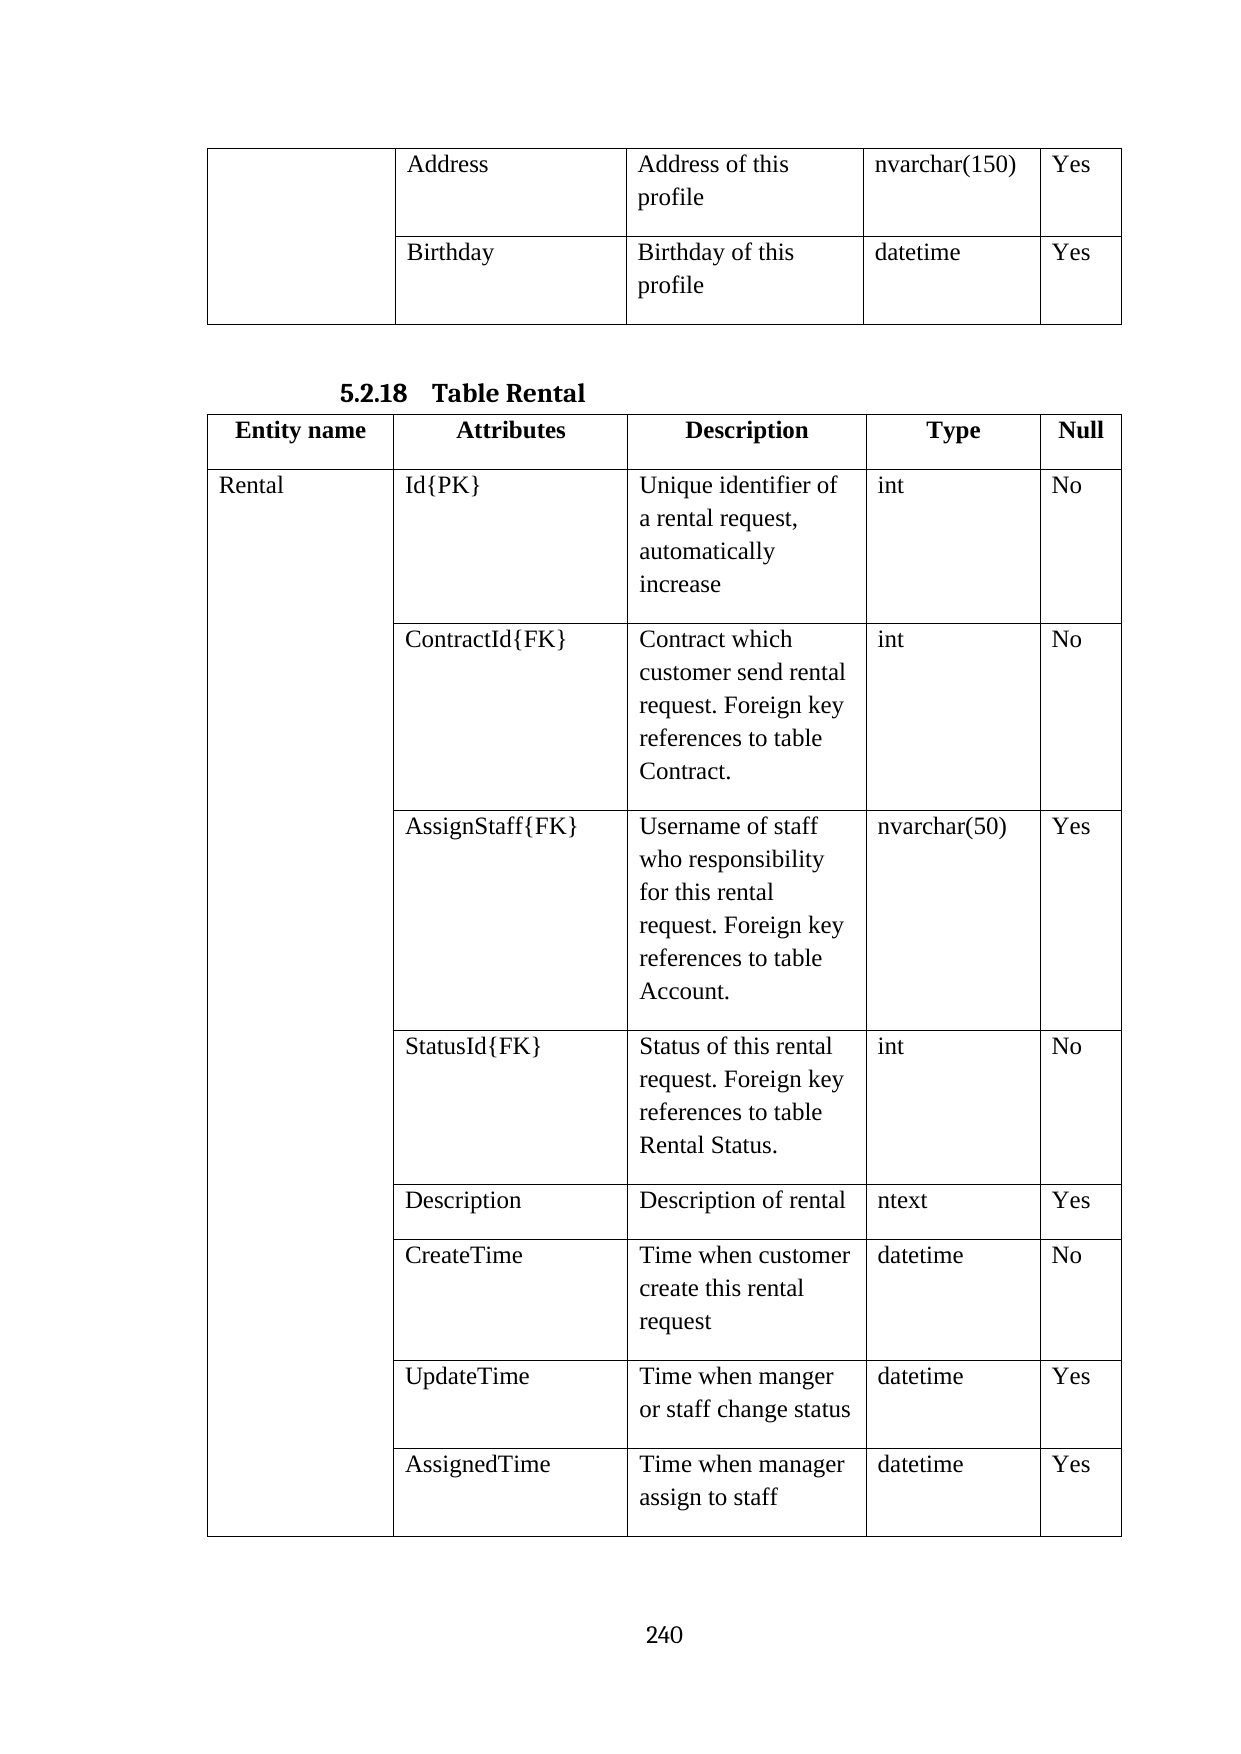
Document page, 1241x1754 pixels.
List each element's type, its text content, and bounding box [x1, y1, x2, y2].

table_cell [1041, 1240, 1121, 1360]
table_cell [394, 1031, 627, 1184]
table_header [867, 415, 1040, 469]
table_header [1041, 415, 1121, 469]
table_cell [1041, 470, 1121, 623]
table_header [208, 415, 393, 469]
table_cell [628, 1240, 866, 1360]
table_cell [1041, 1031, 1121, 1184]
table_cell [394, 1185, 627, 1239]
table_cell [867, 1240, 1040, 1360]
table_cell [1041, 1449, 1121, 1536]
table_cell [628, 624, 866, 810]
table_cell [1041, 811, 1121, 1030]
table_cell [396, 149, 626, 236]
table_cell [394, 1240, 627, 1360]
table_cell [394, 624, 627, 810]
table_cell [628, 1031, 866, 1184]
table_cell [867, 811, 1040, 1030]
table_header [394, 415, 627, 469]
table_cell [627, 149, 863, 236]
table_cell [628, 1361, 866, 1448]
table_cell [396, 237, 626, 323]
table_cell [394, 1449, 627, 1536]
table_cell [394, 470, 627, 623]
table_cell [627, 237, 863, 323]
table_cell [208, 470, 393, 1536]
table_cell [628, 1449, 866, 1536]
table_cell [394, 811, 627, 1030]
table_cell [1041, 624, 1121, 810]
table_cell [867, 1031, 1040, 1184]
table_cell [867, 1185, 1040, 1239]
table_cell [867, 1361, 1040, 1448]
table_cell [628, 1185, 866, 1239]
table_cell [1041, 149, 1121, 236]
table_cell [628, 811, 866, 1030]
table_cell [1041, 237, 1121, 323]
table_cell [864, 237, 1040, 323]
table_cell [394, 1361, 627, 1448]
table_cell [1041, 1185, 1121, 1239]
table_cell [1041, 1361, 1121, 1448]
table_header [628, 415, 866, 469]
subtitle Table Rental [340, 378, 1122, 409]
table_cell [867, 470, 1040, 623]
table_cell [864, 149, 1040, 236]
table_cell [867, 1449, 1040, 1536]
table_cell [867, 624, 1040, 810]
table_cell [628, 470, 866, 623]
